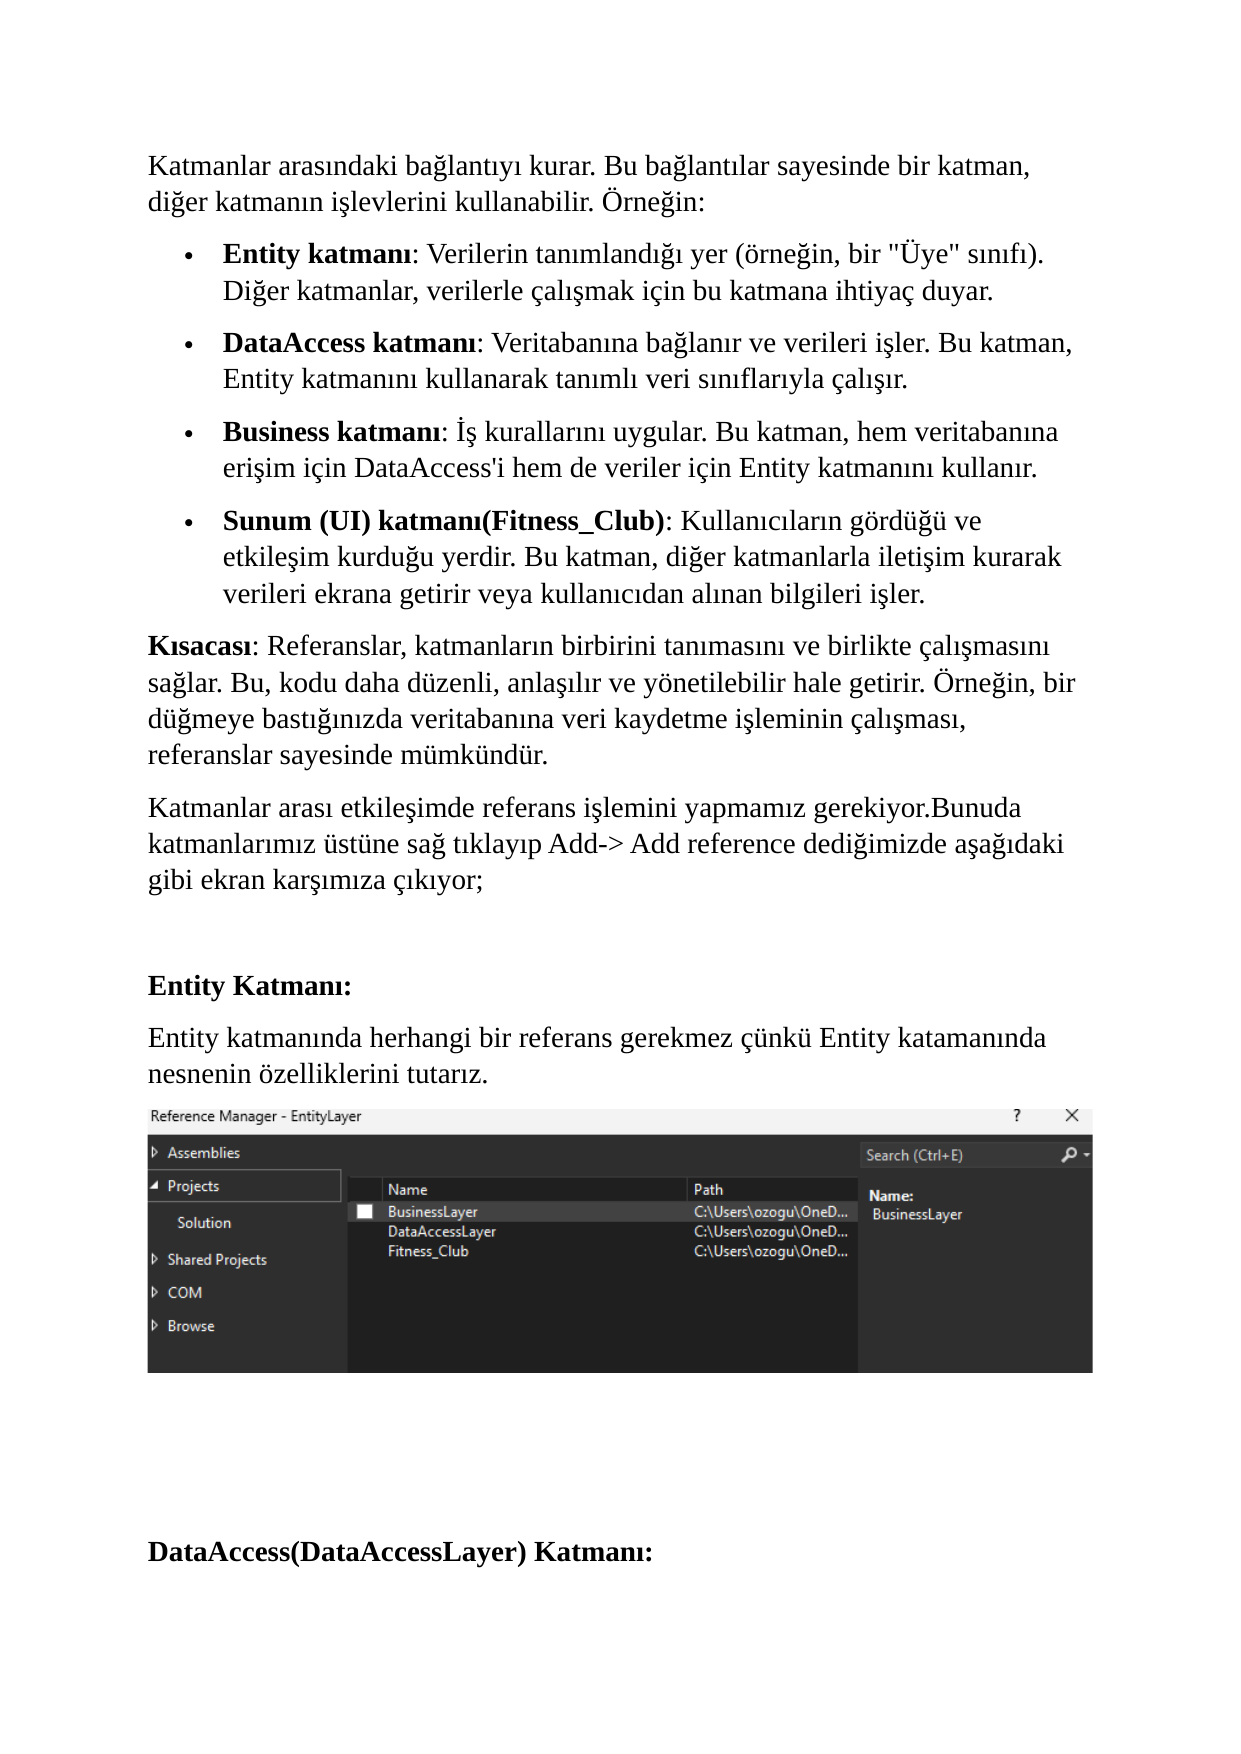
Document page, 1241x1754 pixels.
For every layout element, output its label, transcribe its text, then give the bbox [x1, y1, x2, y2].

text Kısacası: Referanslar, katmanların birbirini tanımasını ve birlikte çalışmasını sağlar. Bu, kodu daha düzenli, anlaşılır ve yönetilebilir hale getirir. Örneğin, bir düğmeye bastığınızda veritabanına veri kaydetme işleminin çalışması, referanslar sayesinde mümkündür. [148, 628, 1093, 771]
list Business katmanı: İş kurallarını uygular. Bu katman, hem veritabanına erişim için DataAccess'i hem de veriler için Entity katmanını kullanır. [185, 414, 1093, 484]
list Sunum (UI) katmanı(Fitness_Club): Kullanıcıların gördüğü ve etkileşim kurduğu yerdir. Bu katman, diğer katmanlarla iletişim kurarak verileri ekrana getirir veya kullanıcıdan alınan bilgileri işler. [185, 503, 1093, 609]
text DataAccess(DataAccessLayer) Katmanı: [148, 1534, 1093, 1568]
text Katmanlar arası etkileşimde referans işlemini yapmamız gerekiyor.Bunuda katmanlarımız üstüne sağ tıklayıp Add-> Add reference dediğimizde aşağıdaki gibi ekran karşımıza çıkıyor; [148, 790, 1093, 896]
text Entity katmanında herhangi bir referans gerekmez çünkü Entity katamanında nesnenin özelliklerini tutarız. [148, 1021, 1093, 1090]
text Katmanlar arasındaki bağlantıyı kurar. Bu bağlantılar sayesinde bir katman, diğer katmanın işlevlerini kullanabilir. Örneğin: [148, 148, 1093, 217]
picture [147, 1109, 1093, 1373]
list Entity katmanı: Verilerin tanımlandığı yer (örneğin, bir "Üye" sınıfı). Diğer katmanlar, verilerle çalışmak için bu katmana ihtiyaç duyar. [185, 237, 1093, 306]
text Entity Katmanı: [148, 968, 1093, 1001]
list DataAccess katmanı: Veritabanına bağlanır ve verileri işler. Bu katman, Entity katmanını kullanarak tanımlı veri sınıflarıyla çalışır. [185, 326, 1093, 395]
